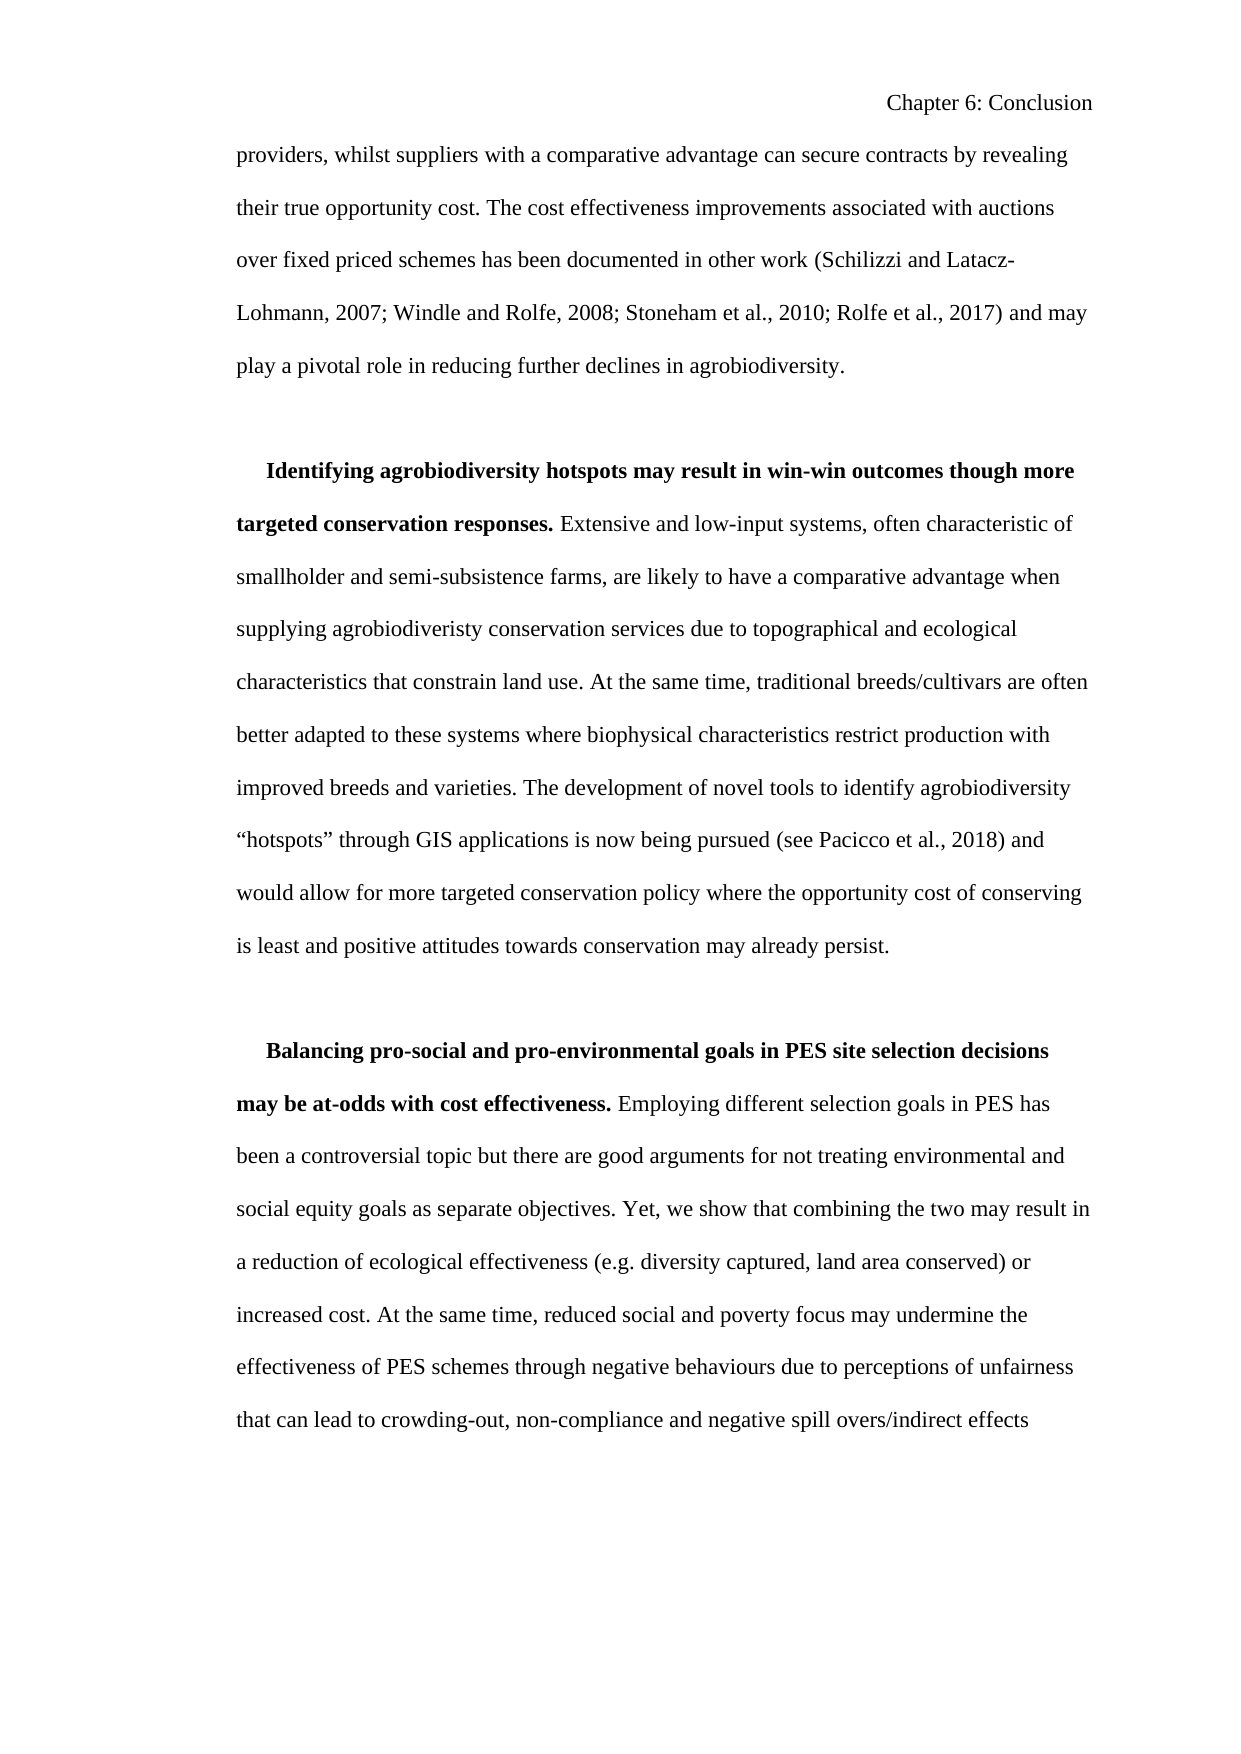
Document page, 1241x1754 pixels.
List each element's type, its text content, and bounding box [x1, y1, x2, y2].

text Identifying agrobiodiversity hotspots may result in win-win outcomes though more targeted conservation responses. Extensive and low-input systems, often characteristic of smallholder and semi-subsistence farms, are likely to have a comparative advantage when supplying agrobiodiveristy conservation services due to topographical and ecological characteristics that constrain land use. At the same time, traditional breeds/cultivars are often better adapted to these systems where biophysical characteristics restrict production with improved breeds and varieties. The development of novel tools to identify agrobiodiversity “hotspots” through GIS applications is now being pursued (see Pacicco et al., 2018) and would allow for more targeted conservation policy where the opportunity cost of conserving is least and positive attitudes towards conservation may already persist. [236, 457, 1092, 958]
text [236, 141, 1092, 378]
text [236, 1037, 1092, 1432]
